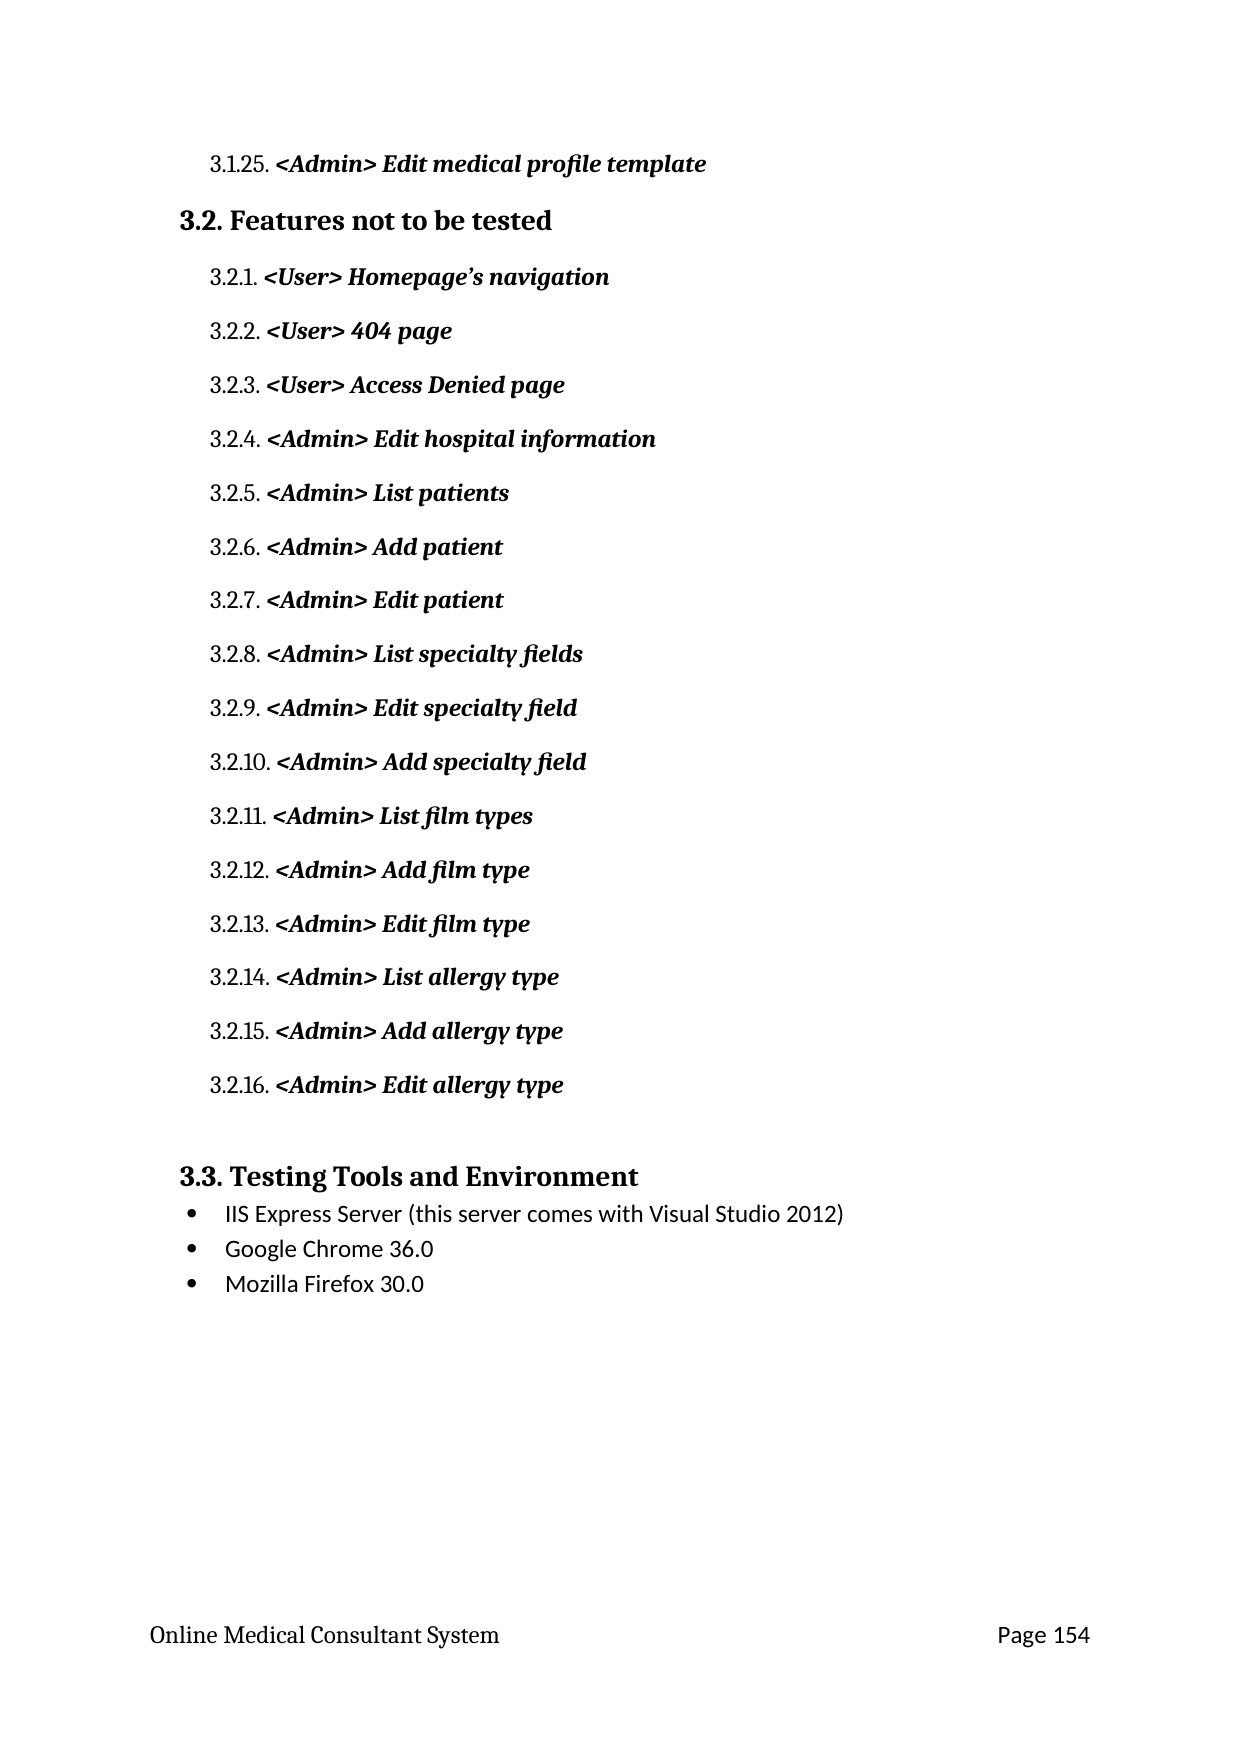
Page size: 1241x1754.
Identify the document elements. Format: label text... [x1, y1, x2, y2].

subtitle <Admin> Add allergy type [210, 1017, 1090, 1046]
subtitle <User> Homepage’s navigation [210, 263, 1090, 292]
subtitle <Admin> List allergy type [210, 963, 1090, 992]
subtitle Testing Tools and Environment [180, 1160, 1090, 1193]
subtitle <User> Access Denied page [210, 371, 1090, 400]
subtitle <Admin> Edit patient [210, 586, 1090, 615]
subtitle <Admin> List film types [210, 802, 1090, 831]
subtitle <User> 404 page [210, 317, 1090, 346]
subtitle <Admin> Edit medical profile template [210, 150, 1090, 179]
subtitle <Admin> Add patient [210, 532, 1090, 561]
list IIS Express Server (this server comes with Visual Studio 2012) [187, 1198, 1090, 1229]
list Google Chrome 36.0 [187, 1233, 1090, 1264]
list Mozilla Firefox 30.0 [187, 1268, 1090, 1299]
subtitle <Admin> Edit film type [210, 909, 1090, 938]
subtitle <Admin> Add specialty field [210, 748, 1090, 777]
subtitle <Admin> List patients [210, 479, 1090, 507]
subtitle <Admin> Edit hospital information [210, 425, 1090, 453]
subtitle <Admin> List specialty fields [210, 640, 1090, 669]
subtitle <Admin> Edit allergy type [210, 1071, 1090, 1100]
subtitle <Admin> Edit specialty field [210, 694, 1090, 723]
subtitle <Admin> Add film type [210, 856, 1090, 884]
subtitle Features not to be tested [180, 204, 1090, 237]
